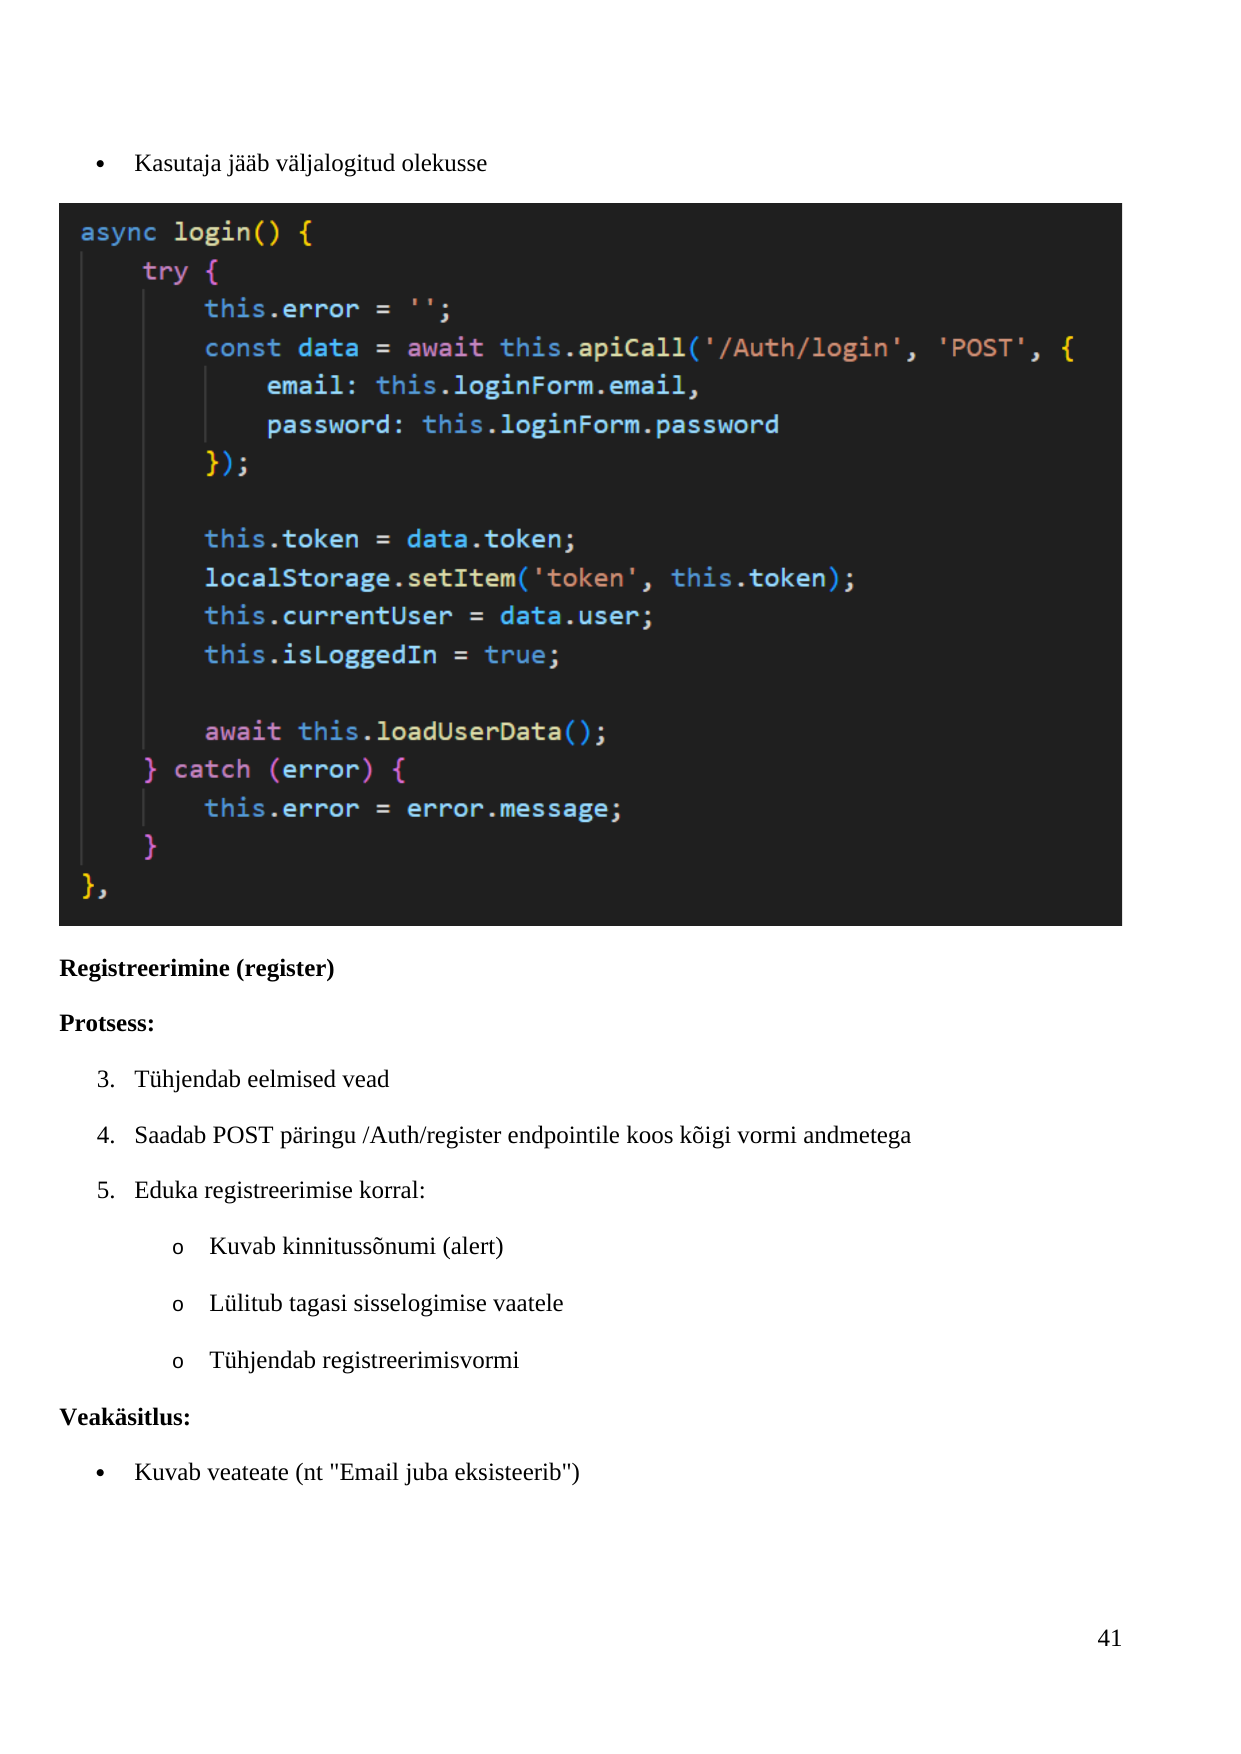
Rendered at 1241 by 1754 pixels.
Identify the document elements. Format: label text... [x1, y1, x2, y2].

list Lülitub tagasi sisselogimise vaatele [172, 1288, 1122, 1317]
list Tühjendab eelmised vead [97, 1064, 1122, 1093]
list Eduka registreerimise korral: [97, 1175, 1122, 1204]
list Tühjendab registreerimisvormi [172, 1345, 1122, 1374]
list Kuvab kinnitussõnumi (alert) [172, 1231, 1122, 1261]
list Kuvab veateate (nt "Email juba eksisteerib") [97, 1457, 1122, 1486]
text Protsess: [59, 1008, 1122, 1037]
list Saadab POST päringu /Auth/register endpointile koos kõigi vormi andmetega [97, 1120, 1122, 1148]
text Registreerimine (register) [59, 953, 1122, 982]
picture [59, 203, 1123, 926]
text Veakäsitlus: [59, 1402, 1122, 1430]
list Kasutaja jääb väljalogitud olekusse [97, 148, 1122, 176]
